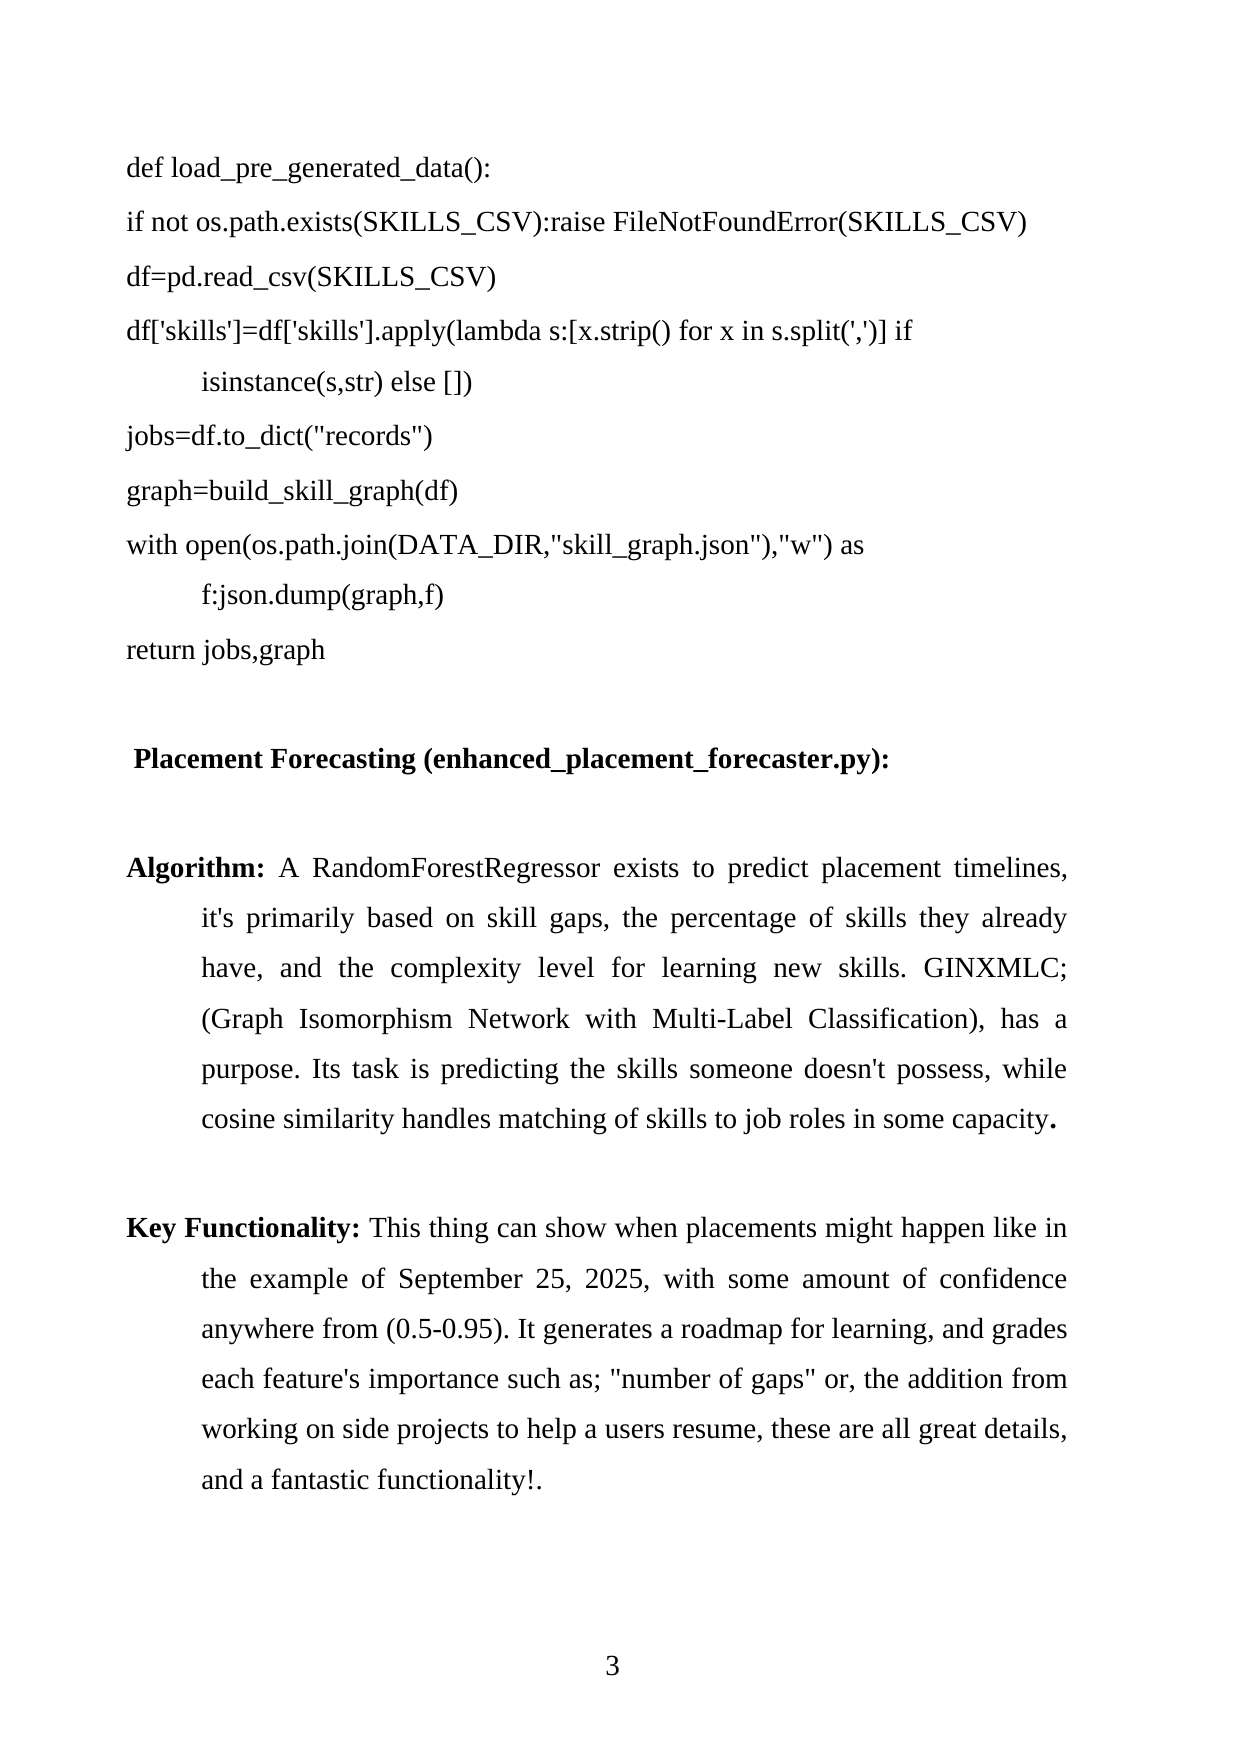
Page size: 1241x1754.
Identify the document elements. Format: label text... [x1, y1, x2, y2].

text def load_pre_generated_data(): [126, 150, 1069, 183]
text with open(os.path.join(DATA_DIR,"skill_graph.json"),"w") as f:json.dump(graph,f) [126, 527, 1069, 611]
text df=pd.read_csv(SKILLS_CSV) [126, 259, 1069, 292]
text Algorithm: A RandomForestRegressor exists to predict placement timelines, it's primarily based on skill gaps, the percentage of skills they already have, and the complexity level for learning new skills. GINXMLC; (Graph Isomorphism Network with Multi-Label Classification), has a purpose. Its task is predicting the skills someone doesn't possess, while cosine similarity handles matching of skills to job roles in some capacity. [126, 850, 1069, 1135]
text Placement Forecasting (enhanced_placement_forecaster.py): [126, 741, 1069, 774]
text df['skills']=df['skills'].apply(lambda s:[x.strip() for x in s.split(',')] if isinstance(s,str) else []) [126, 313, 1069, 397]
text return jobs,graph [126, 632, 1069, 666]
text jobs=df.to_dict("records") [126, 418, 1069, 452]
text graph=build_skill_graph(df) [126, 473, 1069, 506]
text Key Functionality: This thing can show when placements might happen like in the example of September 25, 2025, with some amount of confidence anywhere from (0.5-0.95). It generates a roadmap for learning, and grades each feature's importance such as; "number of gaps" or, the addition from working on side projects to help a users resume, these are all great details, and a fantastic functionality!. [126, 1210, 1069, 1496]
text if not os.path.exists(SKILLS_CSV):raise FileNotFoundError(SKILLS_CSV) [126, 204, 1069, 238]
